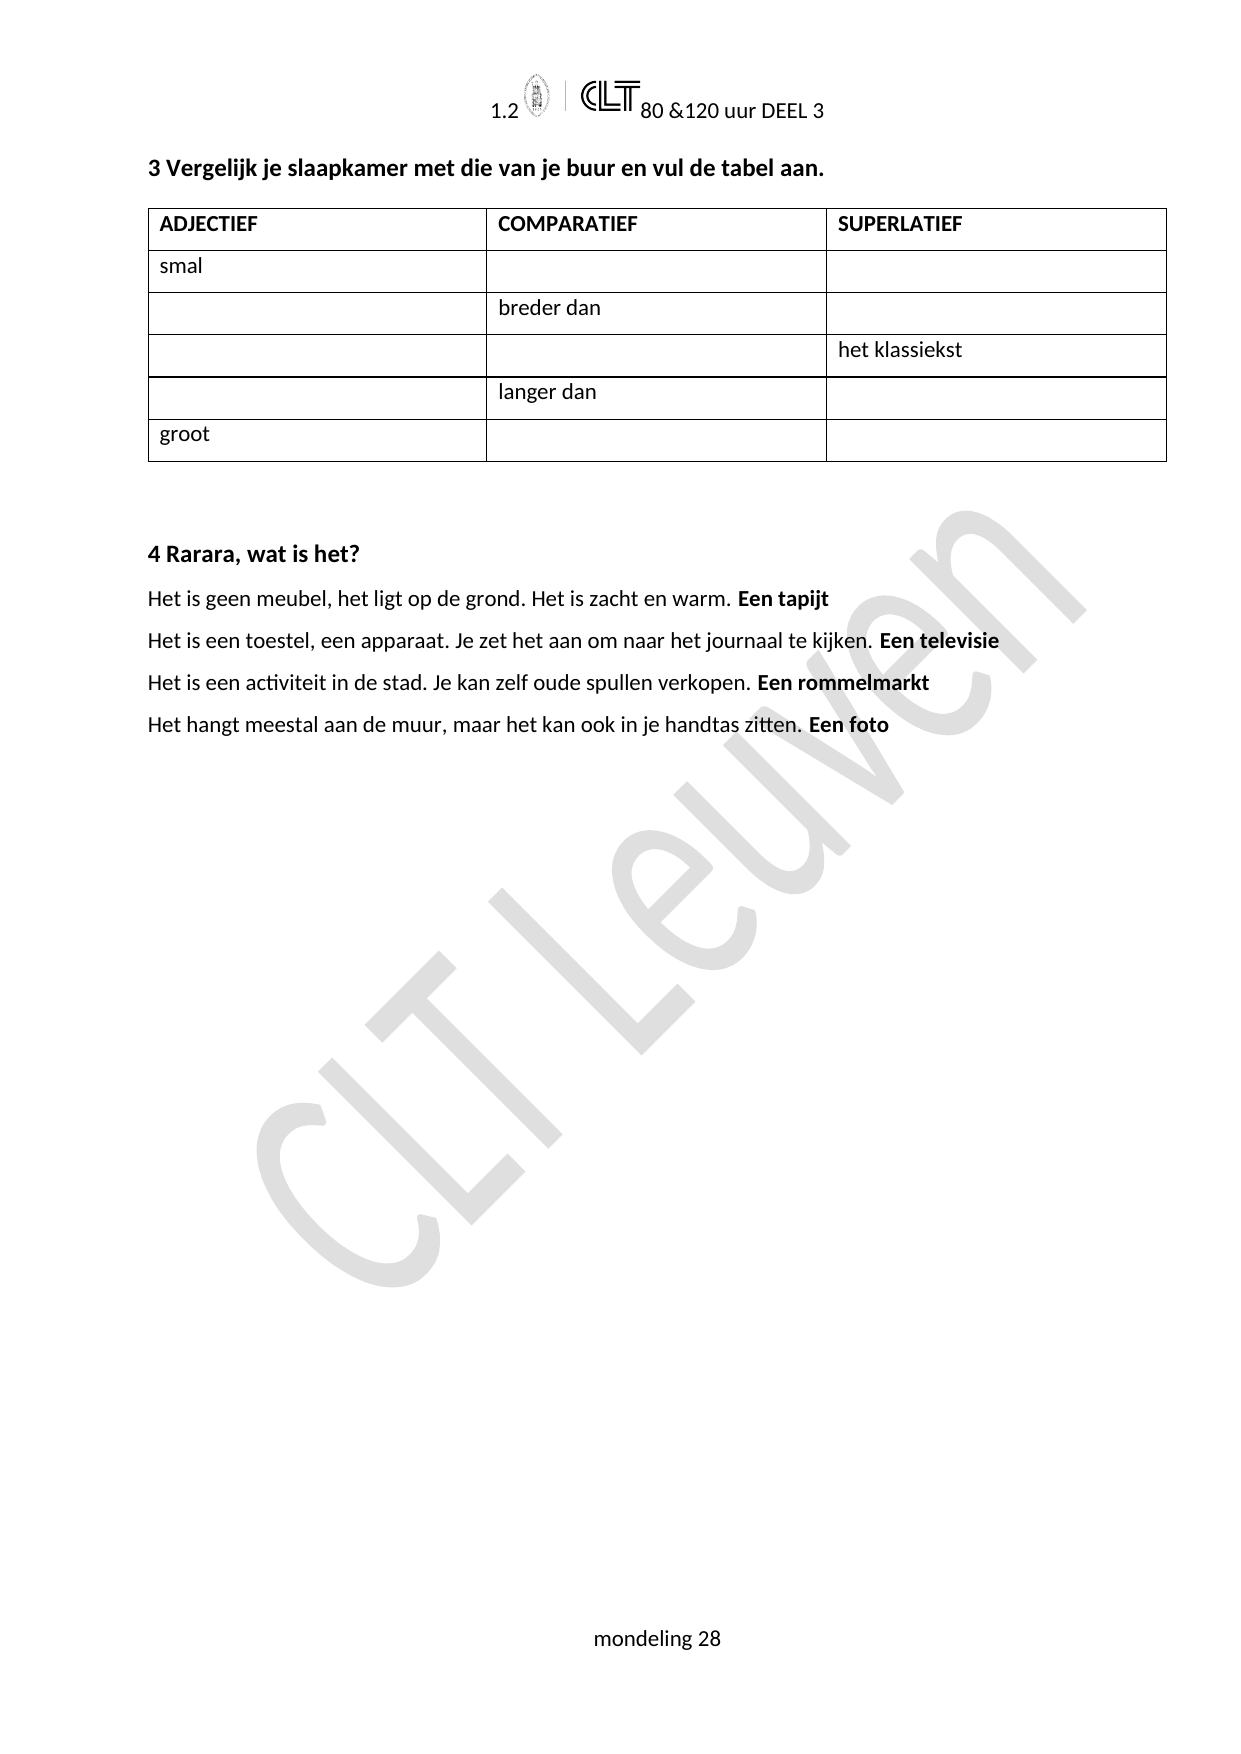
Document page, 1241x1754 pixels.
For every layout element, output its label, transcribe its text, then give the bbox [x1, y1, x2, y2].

table_cell [149, 335, 486, 376]
table_cell [827, 420, 1166, 461]
table_cell [487, 335, 826, 376]
text Het hangt meestal aan de muur, maar het kan ook in je handtas zitten. Een foto [148, 710, 1167, 738]
table_cell breder dan [487, 293, 826, 334]
text 3 Vergelijk je slaapkamer met die van je buur en vul de tabel aan. [148, 152, 1167, 182]
table_cell [149, 293, 486, 334]
text Het is een toestel, een apparaat. Je zet het aan om naar het journaal te kijken. Een televisie [148, 626, 1167, 654]
table_cell [487, 251, 826, 292]
table_cell smal [149, 251, 486, 292]
table_cell [827, 293, 1166, 334]
table_header COMPARATIEF [487, 209, 826, 250]
table_cell langer dan [487, 378, 826, 418]
table_cell [827, 251, 1166, 292]
text 4 Rarara, wat is het? [148, 538, 1167, 568]
picture [523, 73, 641, 118]
table_header SUPERLATIEF [827, 209, 1166, 250]
table_cell groot [149, 420, 486, 461]
table_header ADJECTIEF [149, 209, 486, 250]
table_cell [827, 378, 1166, 418]
table_cell [487, 420, 826, 461]
text Het is een activiteit in de stad. Je kan zelf oude spullen verkopen. Een rommelmarkt [148, 668, 1167, 696]
table_cell [149, 378, 486, 418]
table_cell het klassiekst [827, 335, 1166, 376]
text Het is geen meubel, het ligt op de grond. Het is zacht en warm. Een tapijt [148, 584, 1167, 612]
